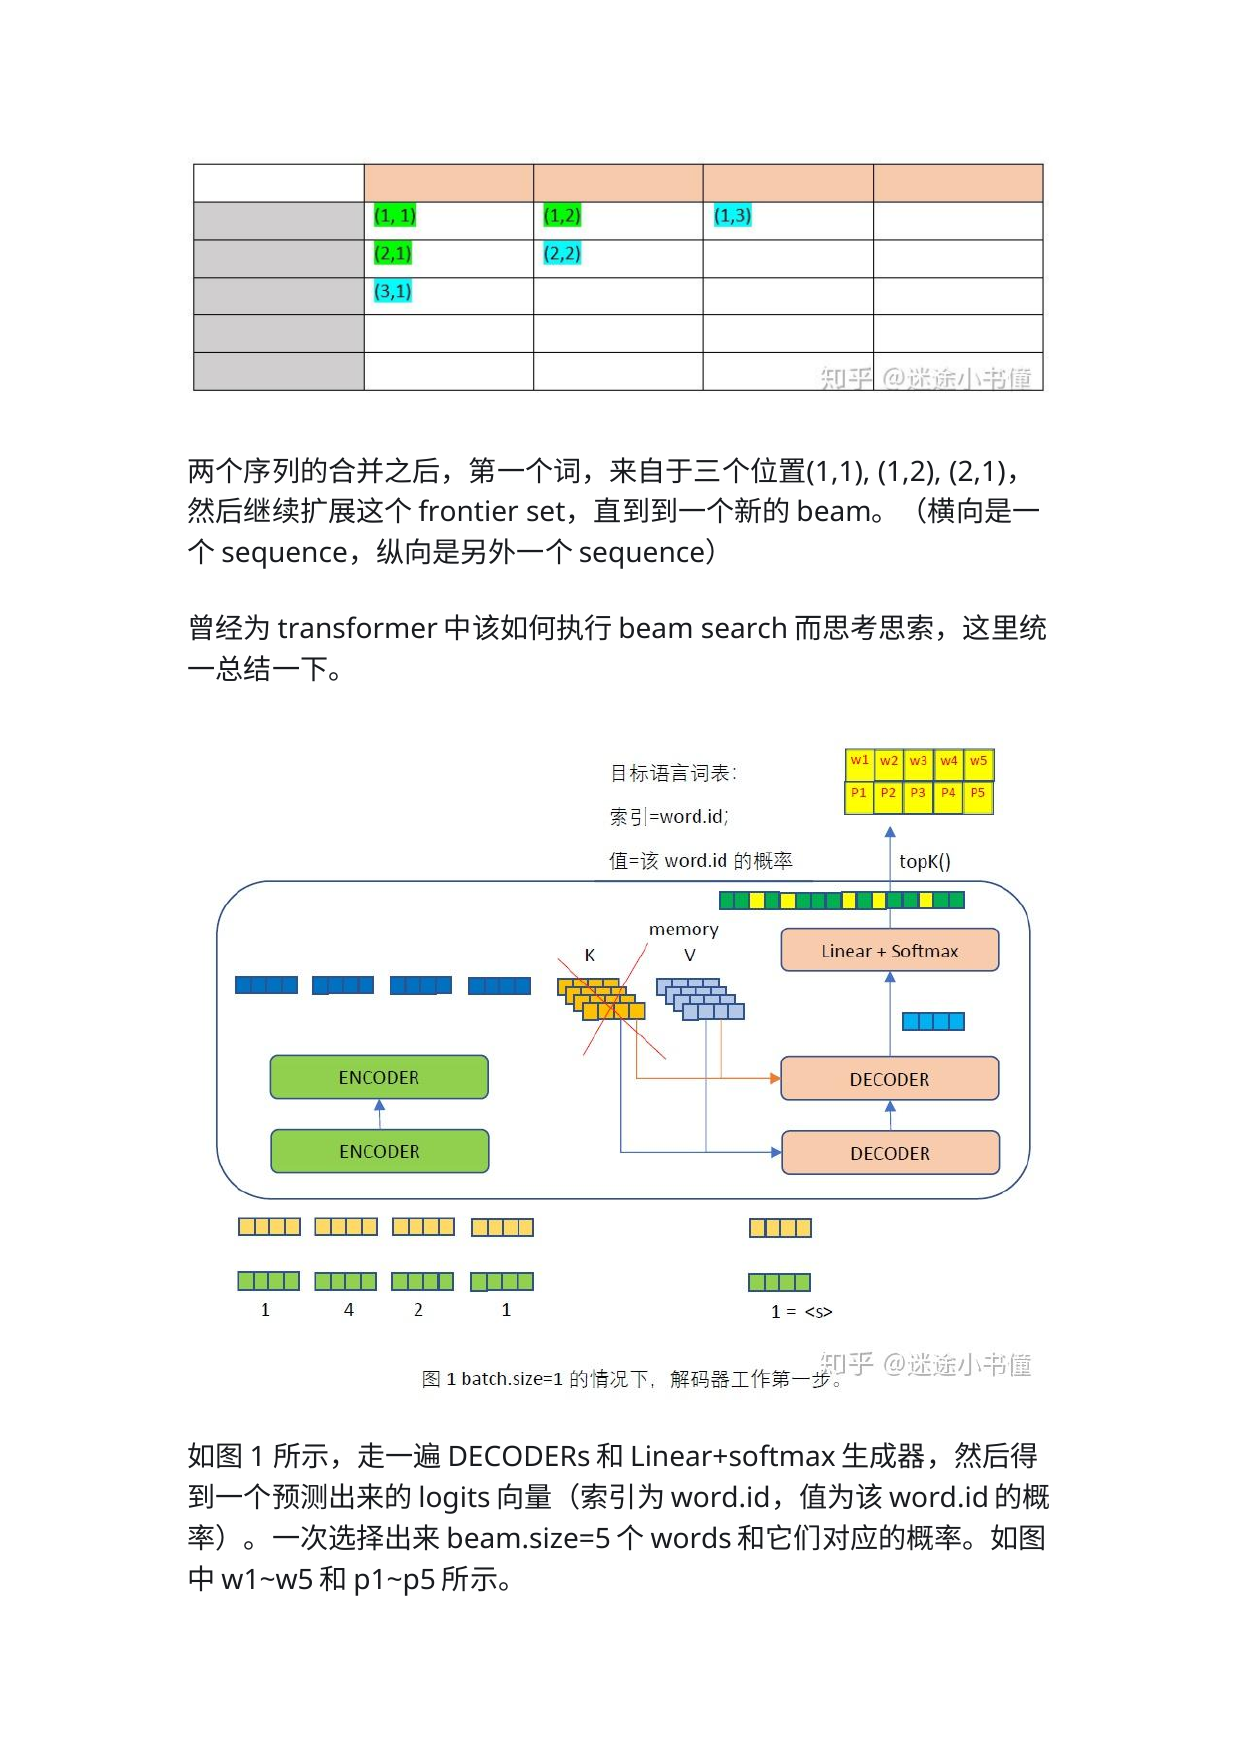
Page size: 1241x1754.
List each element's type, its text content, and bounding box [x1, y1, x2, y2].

picture [187, 722, 1053, 1400]
text 曾经为transformer中该如何执行beam search而思考思索，这里统一总结一下。 [187, 606, 1053, 687]
picture [187, 150, 1053, 414]
text 如图1 所示，走一遍DECODERs和Linear+softmax生成器，然后得到一个预测出来的logits向量（索引为word.id，值为该word.id的概率）。一次选择出来beam.size=5个words和它们对应的概率。如图中w1~w5和p1~p5所示。 [187, 1434, 1053, 1597]
text 两个序列的合并之后，第一个词，来自于三个位置(1,1), (1,2), (2,1)，然后继续扩展这个frontier set，直到到一个新的beam。（横向是一个sequence，纵向是另外一个sequence） [187, 448, 1053, 571]
